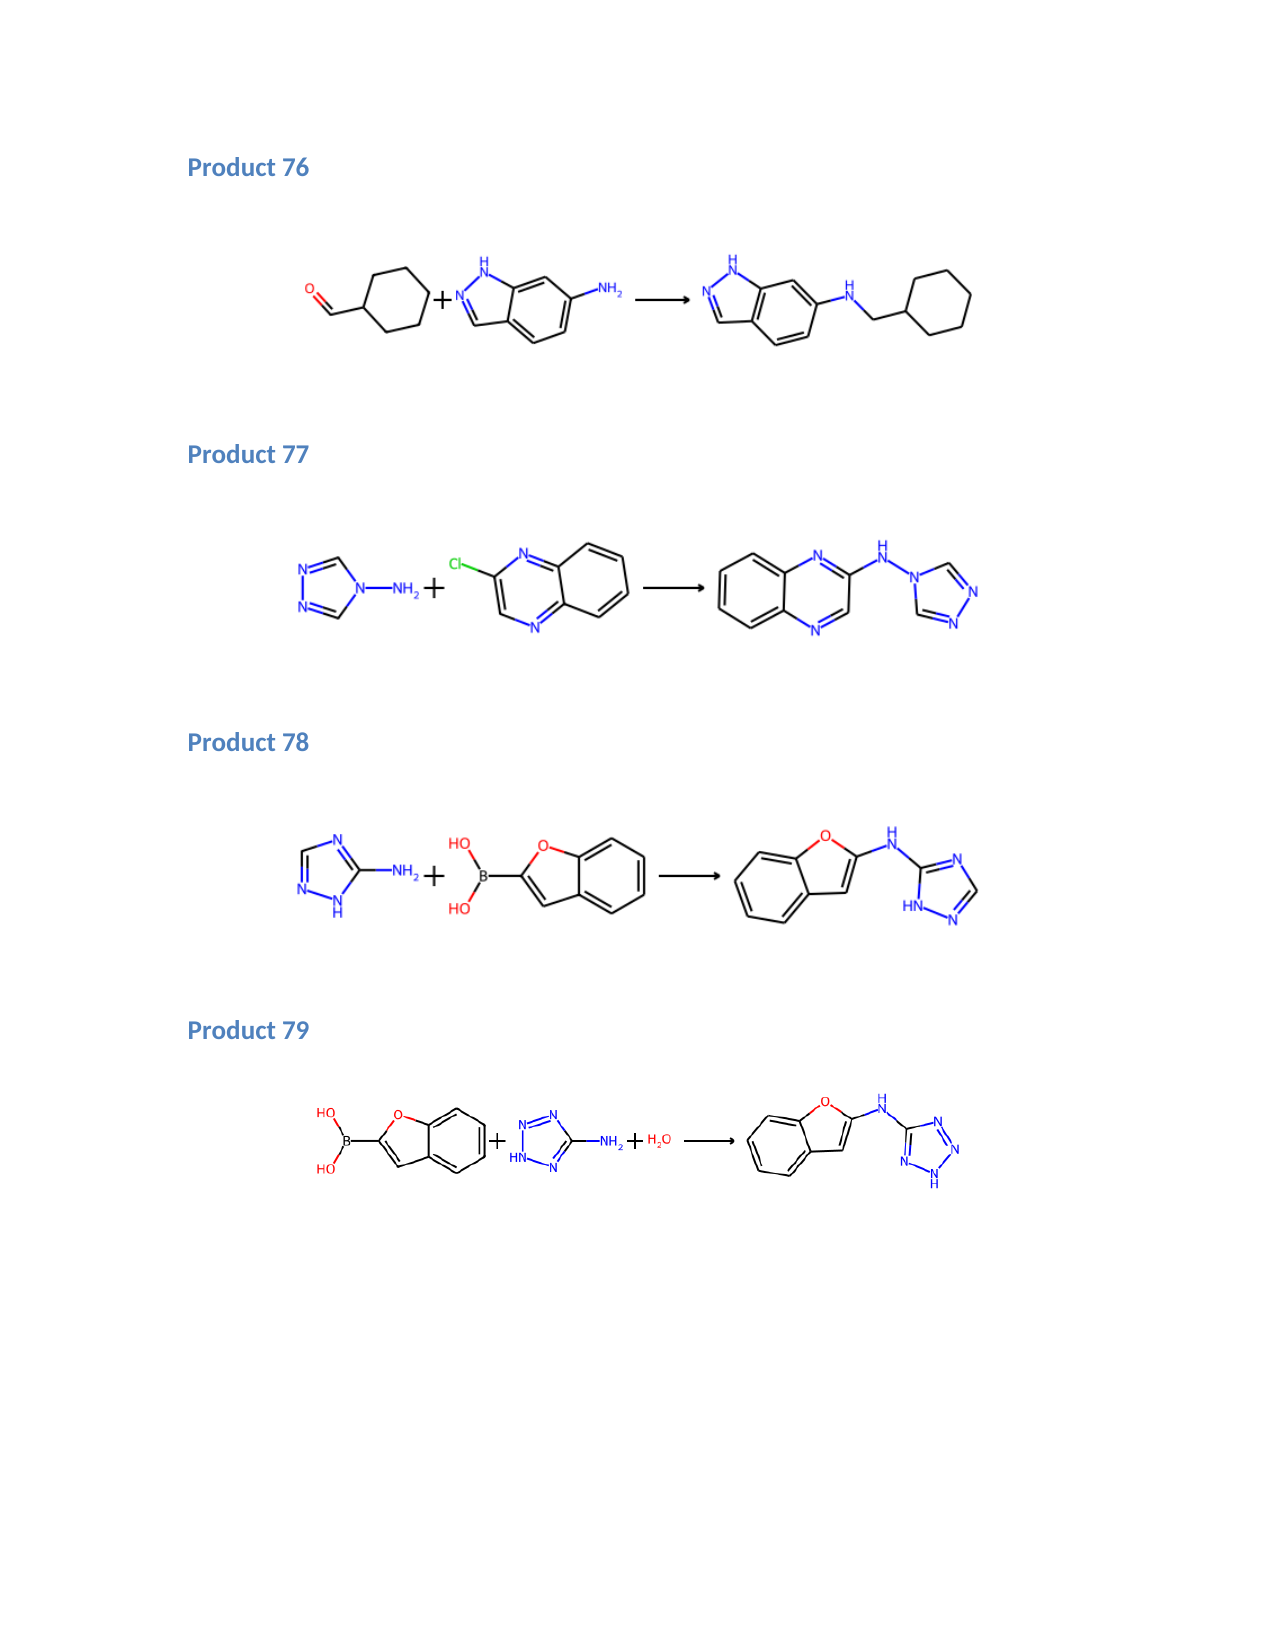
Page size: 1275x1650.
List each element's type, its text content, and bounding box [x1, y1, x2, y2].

picture [187, 1050, 1088, 1231]
picture [187, 475, 1088, 701]
picture [187, 763, 1088, 989]
subtitle Product 76 [187, 150, 1087, 183]
subtitle Product 79 [187, 1013, 1087, 1046]
subtitle Product 78 [187, 725, 1087, 758]
picture [187, 187, 1088, 413]
subtitle Product 77 [187, 438, 1087, 471]
